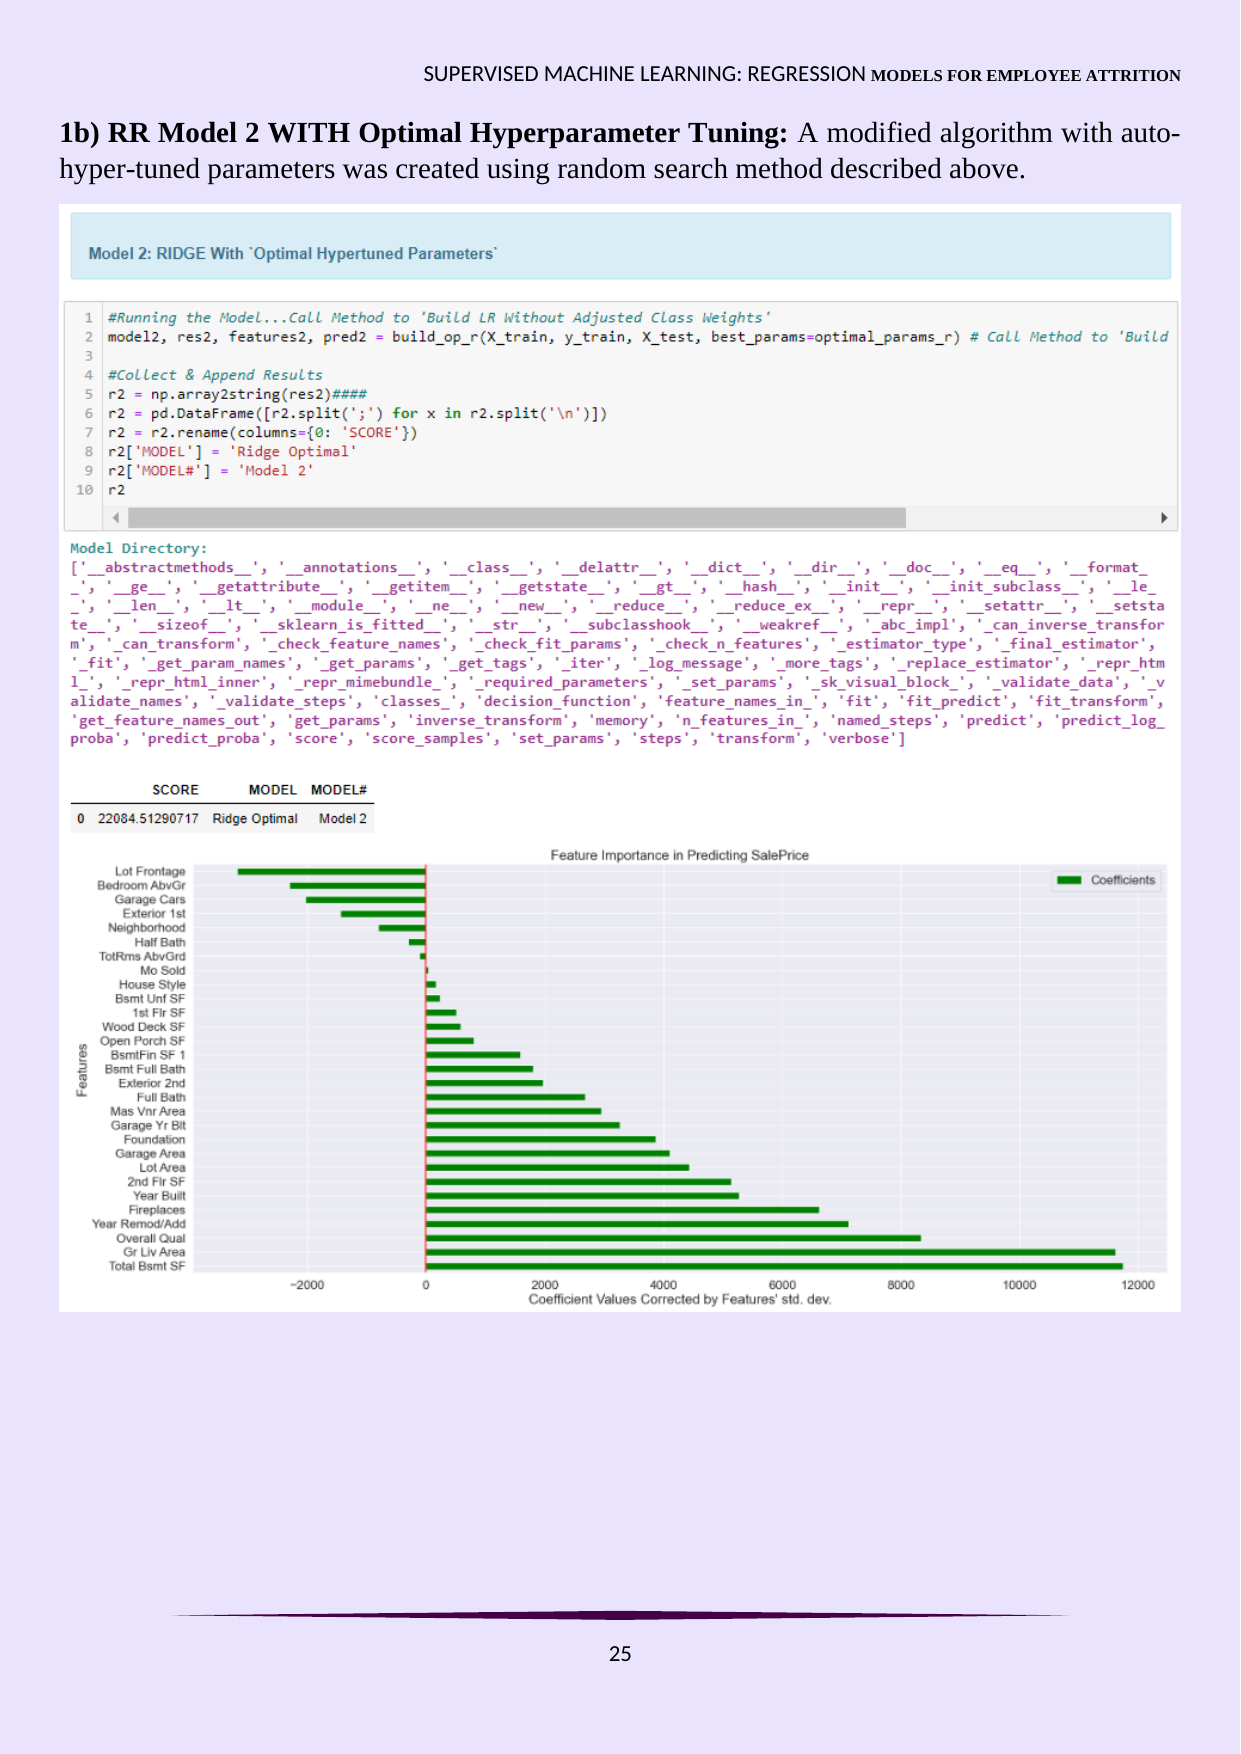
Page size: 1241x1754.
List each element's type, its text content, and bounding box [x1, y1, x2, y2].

text 1b) RR Model 2 WITH Optimal Hyperparameter Tuning: A modified algorithm with auto-hyper-tuned parameters was created using random search method described above. [59, 115, 1181, 185]
picture [59, 204, 1182, 1312]
